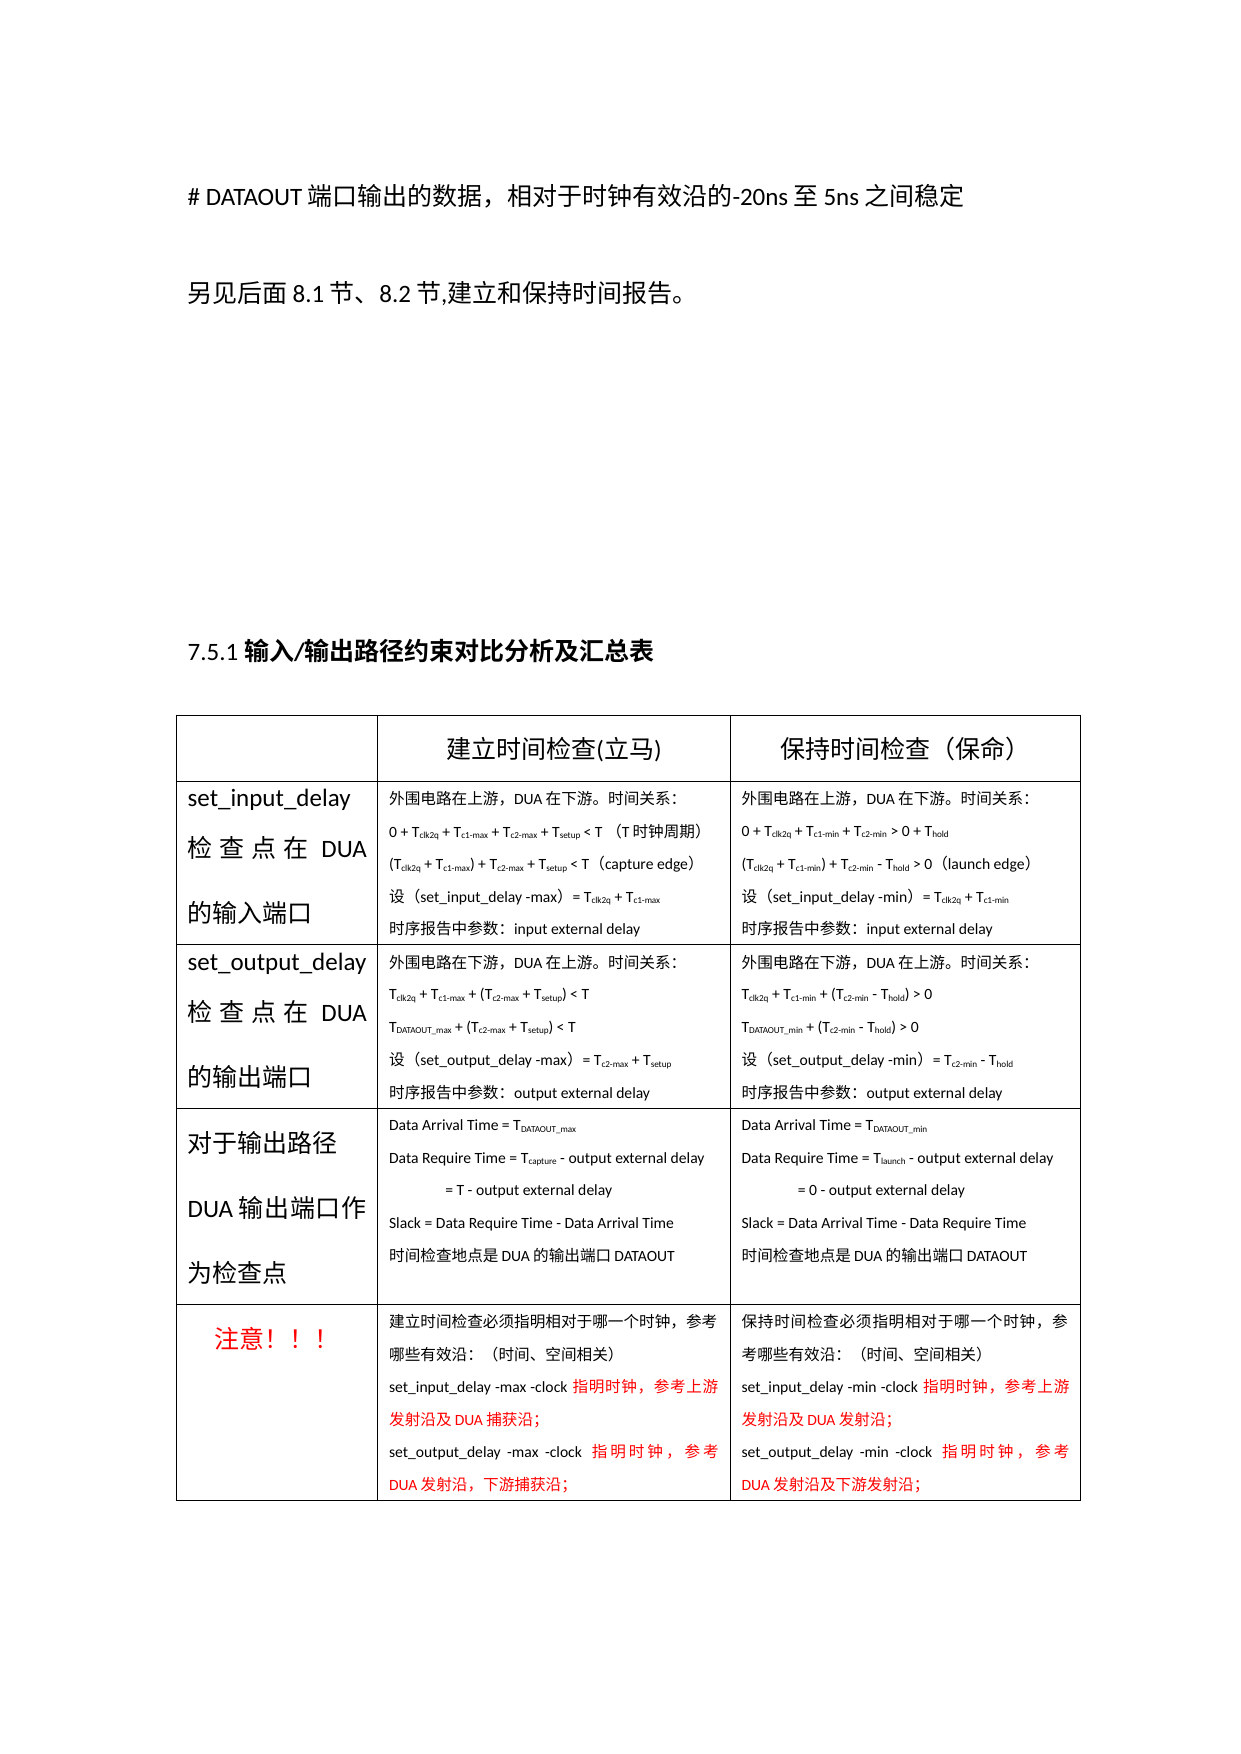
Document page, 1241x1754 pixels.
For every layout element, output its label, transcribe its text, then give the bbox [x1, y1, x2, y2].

table_cell 建立时间检查必须指明相对于哪一个时钟，参考哪些有效沿：（时间、空间相关） set_input_delay -max -clock 指明时钟，参考上游发射沿及DUA捕获沿； set_output_delay -max -clock 指明时钟，参考DUA发射沿，下游捕获沿； [378, 1305, 730, 1500]
table_cell 外围电路在下游，DUA在上游。时间关系： Tclk2q + Tc1-max + (Tc2-max + Tsetup) < T TDATAOUT_max + (Tc2-max + Tsetup) < T 设（set_output_delay -max）= Tc2-max + Tsetup 时序报告中参数：output external delay [378, 945, 730, 1108]
table_cell 外围电路在下游，DUA在上游。时间关系： Tclk2q + Tc1-min + (Tc2-min - Thold) > 0 TDATAOUT_min + (Tc2-min - Thold) > 0 设（set_output_delay -min）= Tc2-min - Thold 时序报告中参数：output external delay [731, 945, 1080, 1108]
table_cell 外围电路在上游，DUA在下游。时间关系： 0 + Tclk2q + Tc1-max + Tc2-max + Tsetup < T （T时钟周期） (Tclk2q + Tc1-max) + Tc2-max + Tsetup < T（capture edge） 设（set_input_delay -max）= Tclk2q + Tc1-max 时序报告中参数：input external delay [378, 782, 730, 944]
table_cell 保持时间检查必须指明相对于哪一个时钟，参考哪些有效沿：（时间、空间相关） set_input_delay -min -clock 指明时钟，参考上游发射沿及DUA发射沿； set_output_delay -min -clock 指明时钟，参考DUA发射沿及下游发射沿； [731, 1305, 1080, 1500]
table_cell 对于输出路径 DUA输出端口作为检查点 [177, 1109, 377, 1304]
table_header 保持时间检查（保命） [731, 716, 1080, 781]
table_cell set_output_delay检查点在DUA的输出端口 [177, 945, 377, 1108]
table_cell set_input_delay 检查点在DUA的输入端口 [177, 782, 377, 944]
list # DATAOUT端口输出的数据，相对于时钟有效沿的-20ns至5ns之间稳定 [187, 162, 1053, 227]
table_header 建立时间检查(立马) [378, 716, 730, 781]
table_cell 注意！！！ [177, 1305, 377, 1500]
list 另见后面8.1节、8.2节,建立和保持时间报告。 [187, 259, 1053, 324]
table_cell Data Arrival Time = TDATAOUT_min Data Require Time = Tlaunch - output external delay = 0 - output external delay Slack = Data Arrival Time - Data Require Time 时间检查地点是DUA的输出端口DATAOUT [731, 1109, 1080, 1304]
table_cell 外围电路在上游，DUA在下游。时间关系： 0 + Tclk2q + Tc1-min + Tc2-min > 0 + Thold (Tclk2q + Tc1-min) + Tc2-min - Thold > 0（launch edge） 设（set_input_delay -min）= Tclk2q + Tc1-min 时序报告中参数：input external delay [731, 782, 1080, 944]
table_header [177, 716, 377, 781]
table_cell Data Arrival Time = TDATAOUT_max Data Require Time = Tcapture - output external delay = T - output external delay Slack = Data Require Time - Data Arrival Time 时间检查地点是DUA的输出端口DATAOUT [378, 1109, 730, 1304]
list 7.5.1 输入/输出路径约束对比分析及汇总表 [187, 617, 1053, 682]
